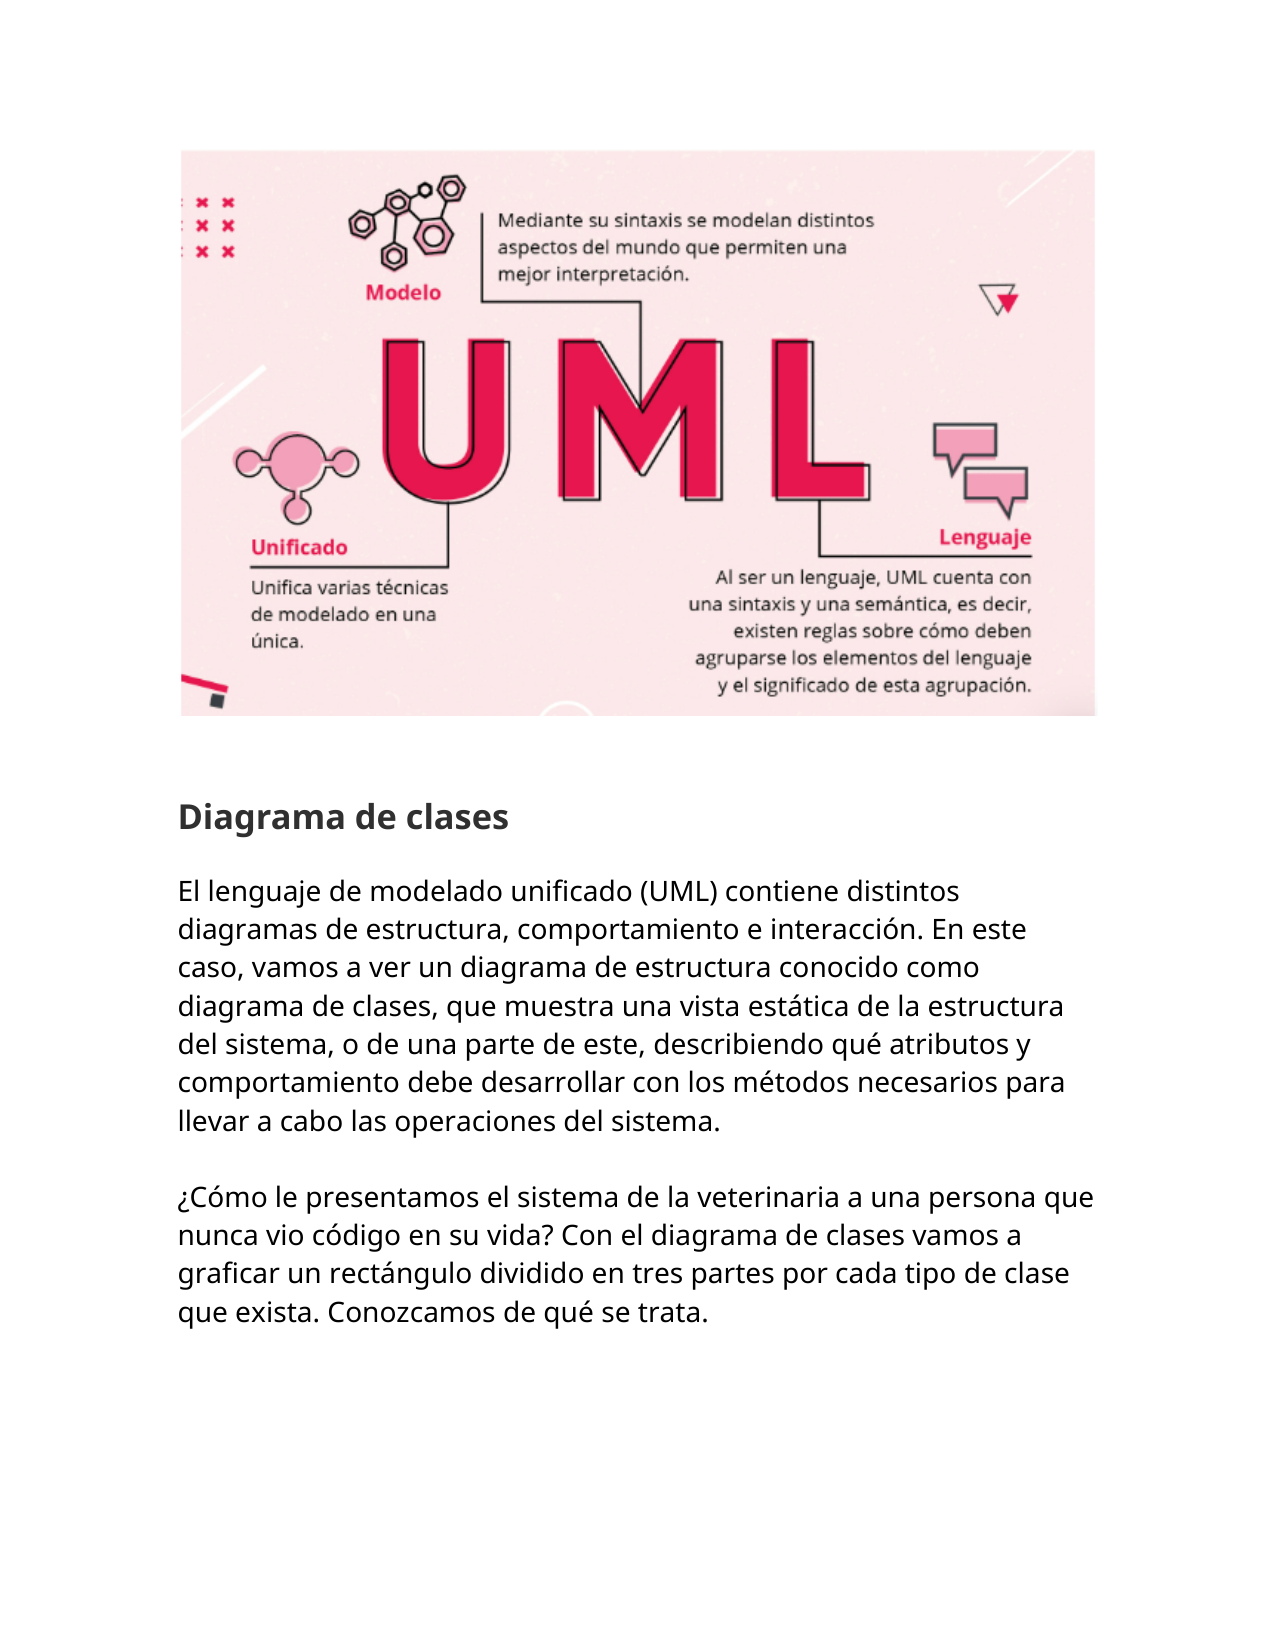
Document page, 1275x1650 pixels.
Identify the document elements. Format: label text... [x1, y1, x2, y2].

subtitle Diagrama de clases [177, 788, 1098, 840]
text ¿Cómo le presentamos el sistema de la veterinaria a una persona que nunca vio código en su vida? Con el diagrama de clases vamos a graficar un rectángulo dividido en tres partes por cada tipo de clase que exista. Conozcamos de qué se trata. [177, 1177, 1098, 1330]
text El lenguaje de modelado unificado (UML) contiene distintos diagramas de estructura, comportamiento e interacción. En este caso, vamos a ver un diagrama de estructura conocido como diagrama de clases, que muestra una vista estática de la estructura del sistema, o de una parte de este, describiendo qué atributos y comportamiento debe desarrollar con los métodos necesarios para llevar a cabo las operaciones del sistema. [177, 871, 1098, 1139]
picture [177, 147, 1098, 716]
